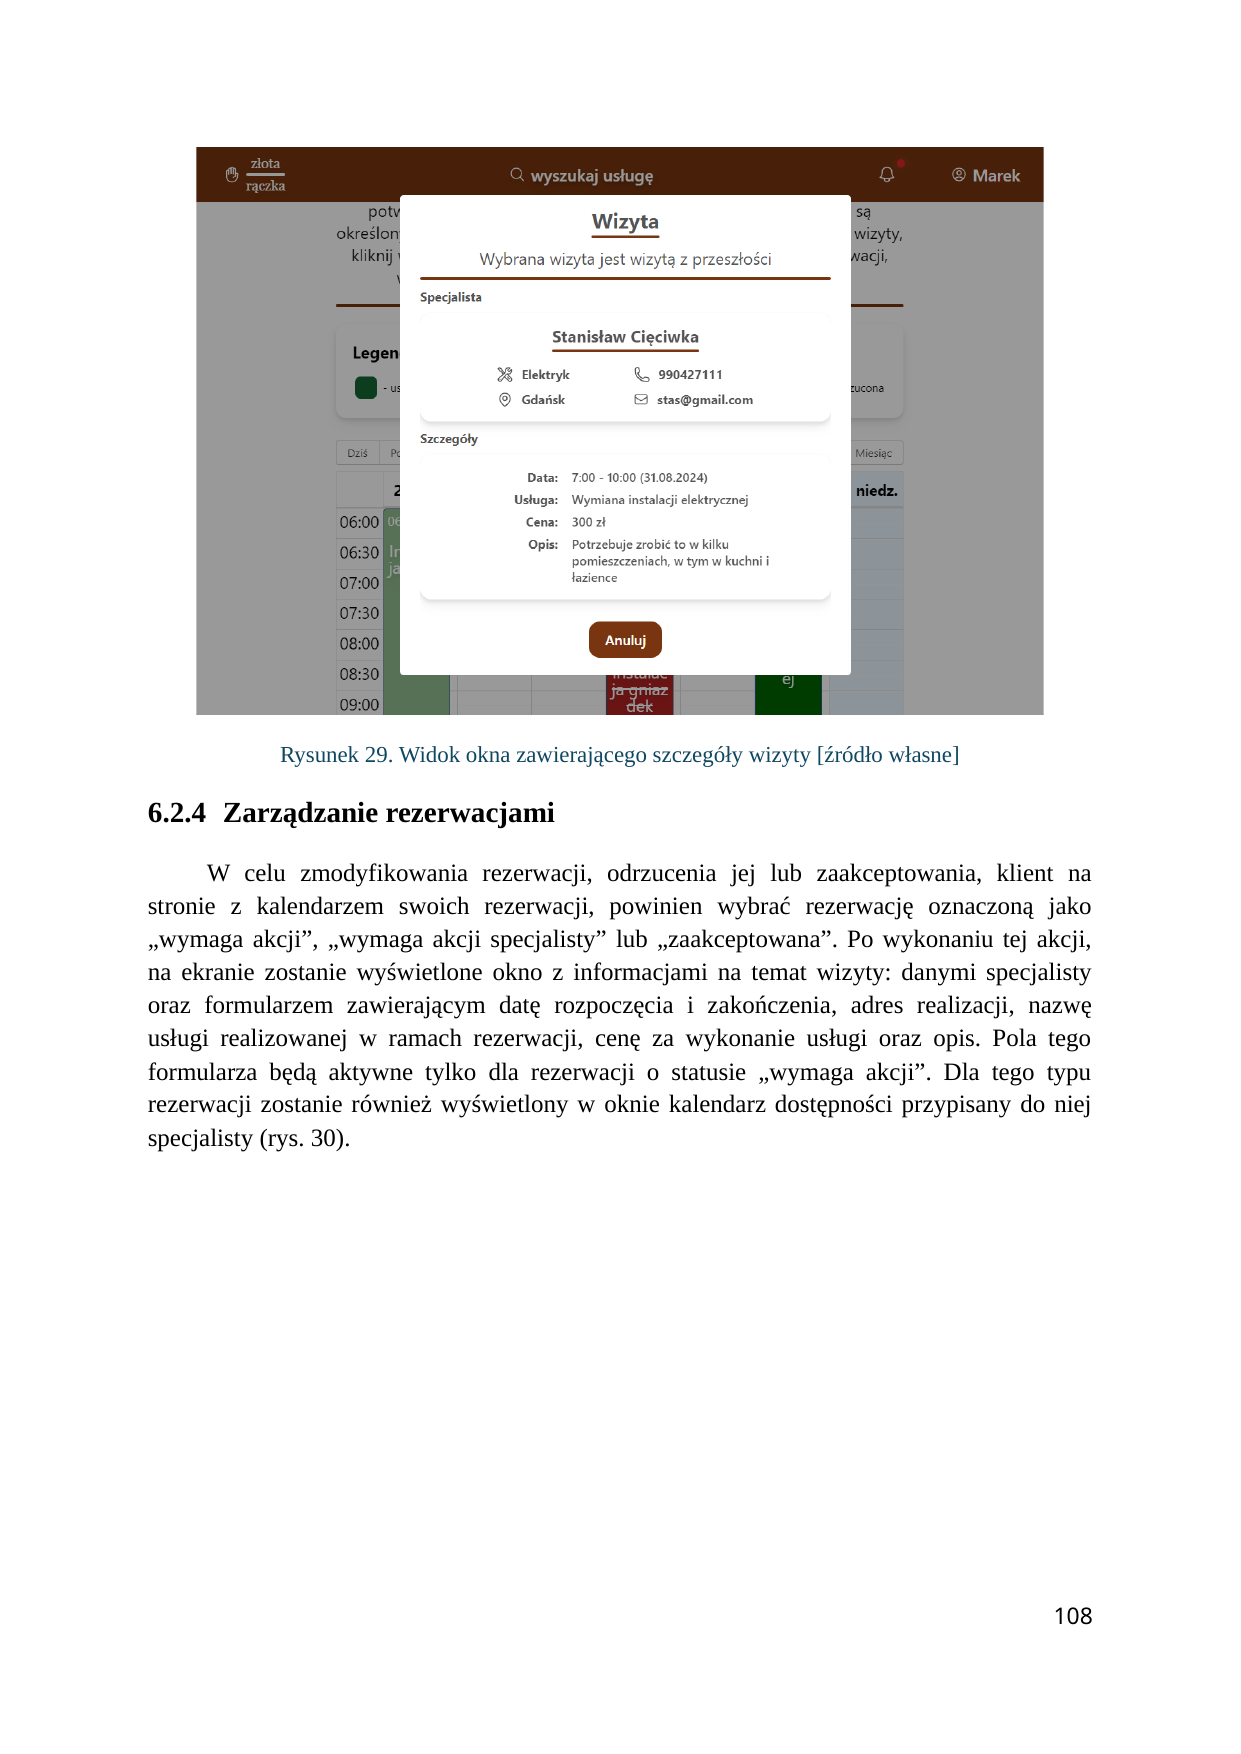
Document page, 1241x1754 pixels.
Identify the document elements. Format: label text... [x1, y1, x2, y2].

subtitle Zarządzanie rezerwacjami [148, 795, 1093, 828]
text Rysunek 29. Widok okna zawierającego szczegóły wizyty [źródło własne] [148, 741, 1093, 768]
picture [196, 147, 1044, 715]
text W celu zmodyfikowania rezerwacji, odrzucenia jej lub zaakceptowania, klient na stronie z kalendarzem swoich rezerwacji, powinien wybrać rezerwację oznaczoną jako „wymaga akcji”, „wymaga akcji specjalisty” lub „zaakceptowana”. Po wykonaniu tej akcji, na ekranie zostanie wyświetlone okno z informacjami na temat wizyty: danymi specjalisty oraz formularzem zawierającym datę rozpoczęcia i zakończenia, adres realizacji, nazwę usługi realizowanej w ramach rezerwacji, cenę za wykonanie usługi oraz opis. Pola tego formularza będą aktywne tylko dla rezerwacji o statusie „wymaga akcji”. Dla tego typu rezerwacji zostanie również wyświetlony w oknie kalendarz dostępności przypisany do niej specjalisty (rys. 30). [148, 858, 1093, 1151]
